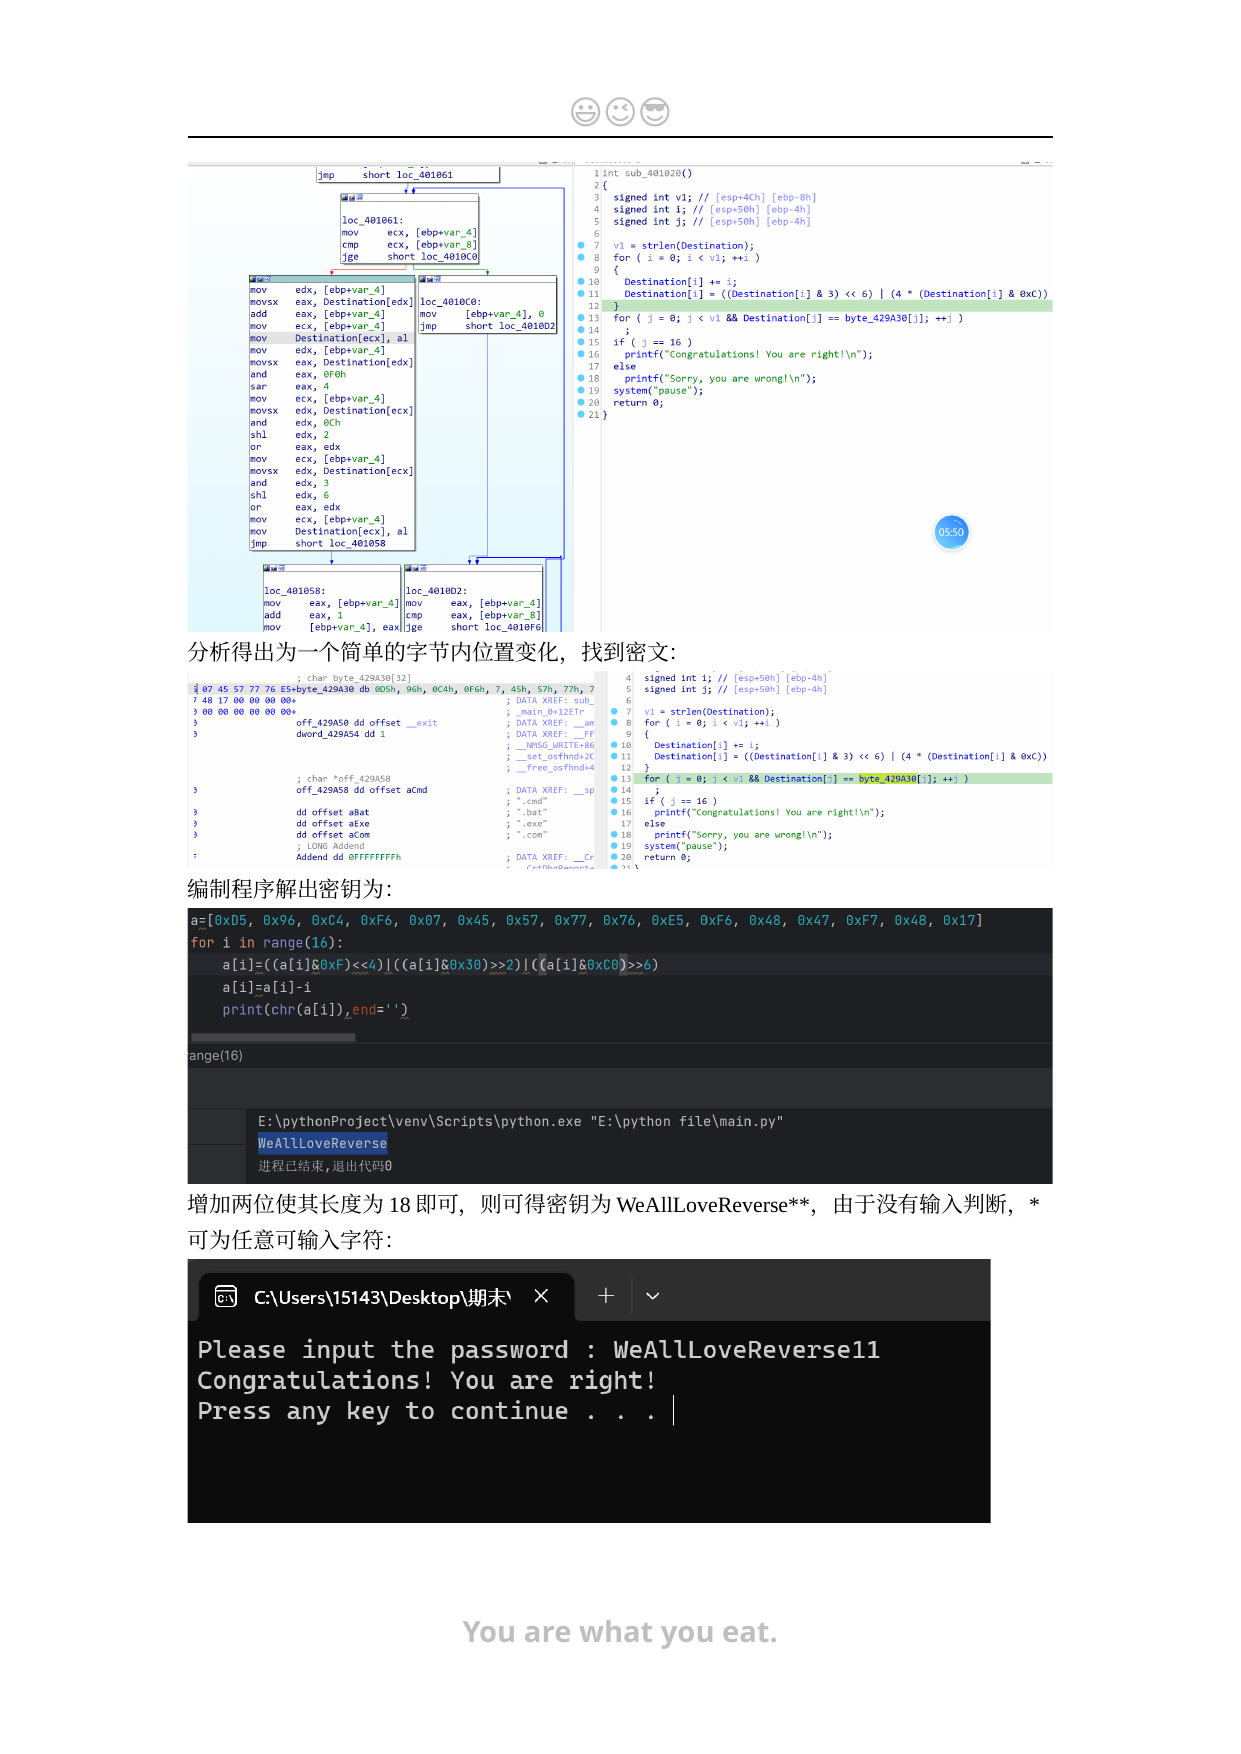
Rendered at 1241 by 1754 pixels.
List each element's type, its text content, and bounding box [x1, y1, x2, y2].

picture [187, 671, 1053, 869]
text 增加两位使其长度为18即可，则可得密钥为WeAllLoveReverse**，由于没有输入判断，*可为任意可输入字符： [187, 1187, 1053, 1255]
text 分析得出为一个简单的字节内位置变化，找到密文： [187, 635, 1053, 667]
picture [187, 1259, 991, 1523]
picture [187, 908, 1053, 1184]
text 编制程序解出密钥为： [187, 872, 1053, 904]
picture [187, 162, 1053, 632]
